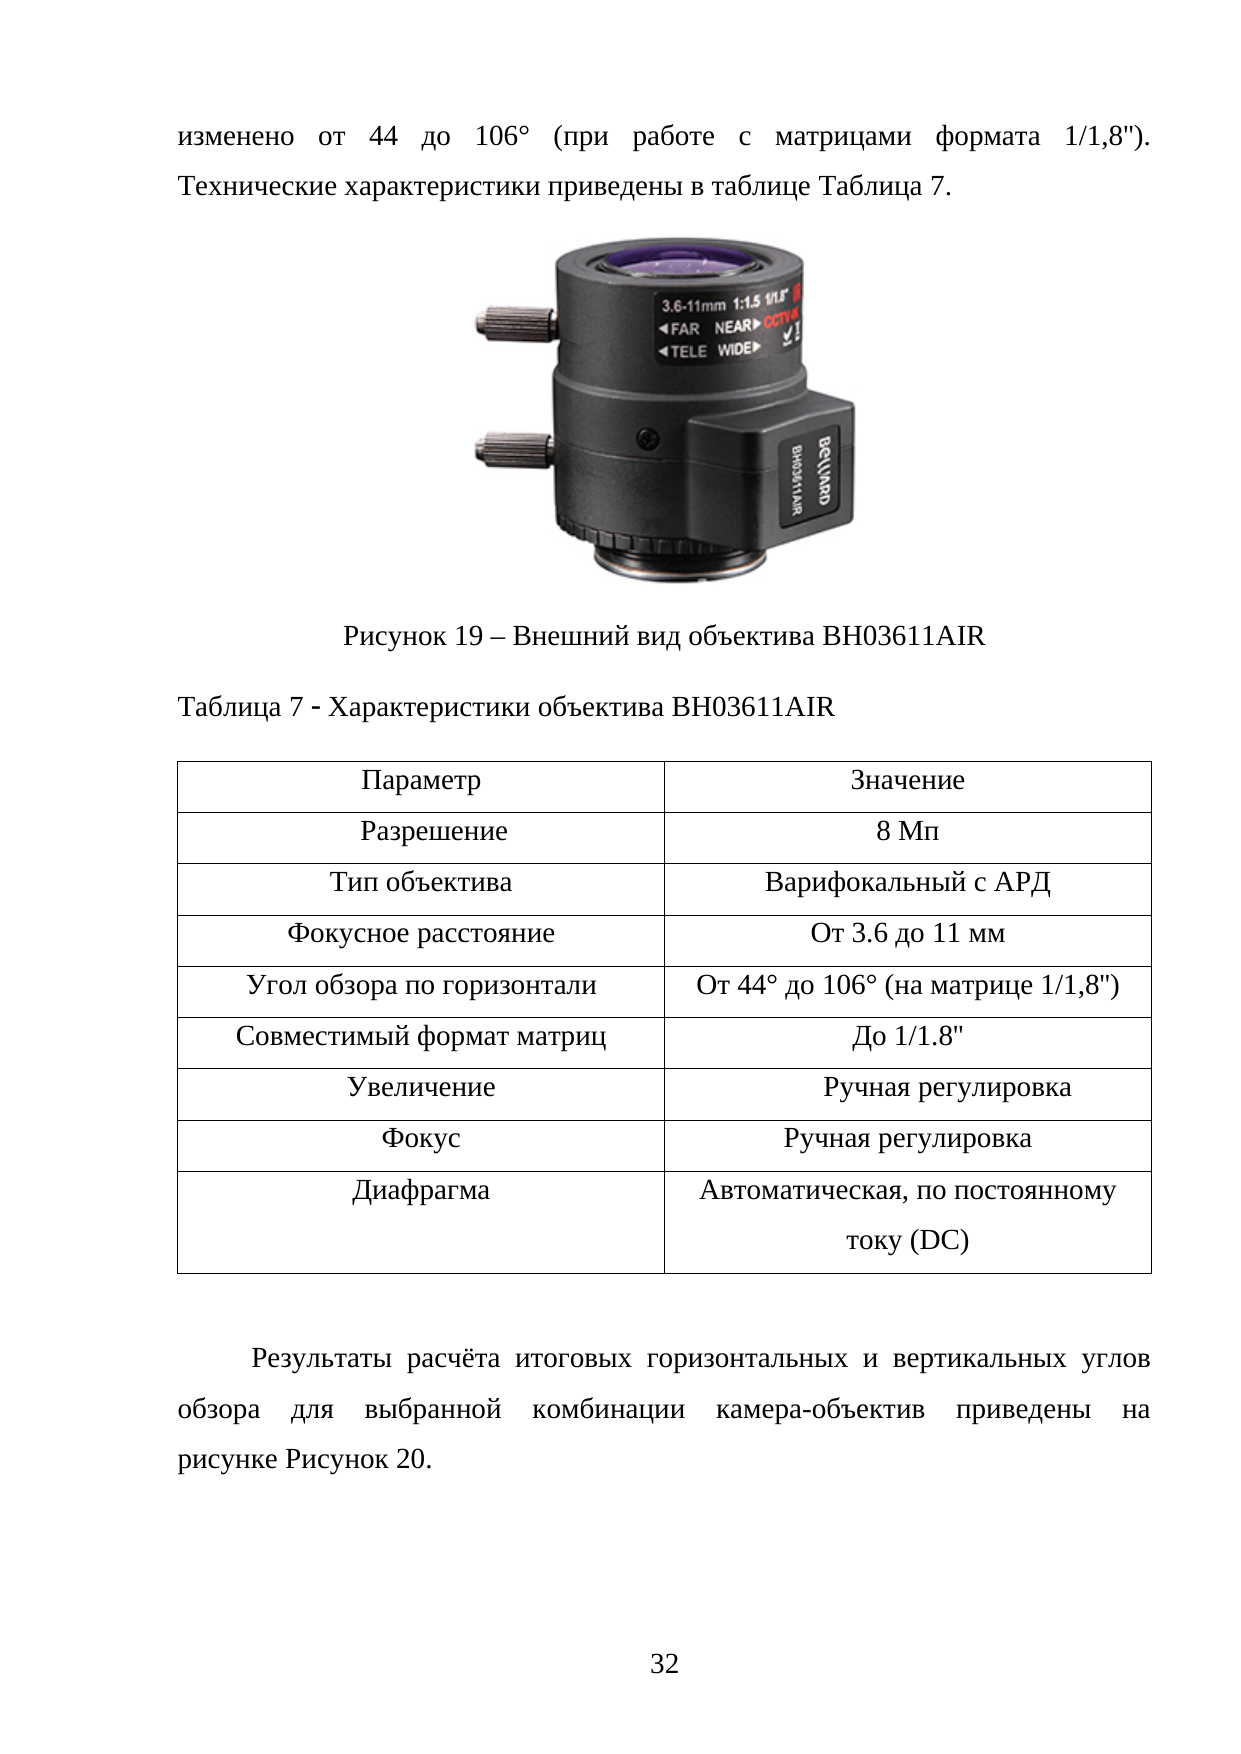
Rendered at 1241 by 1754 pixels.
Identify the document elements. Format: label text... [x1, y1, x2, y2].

text Рисунок 19 – Внешний вид объектива BH03611AIR [177, 618, 1152, 652]
table_cell Варифокальный с АРД [665, 864, 1151, 914]
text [177, 118, 1152, 202]
text Результаты расчёта итоговых горизонтальных и вертикальных углов обзора для выбранной комбинации камера-объектив приведены на рисунке Рисунок 20. [177, 1340, 1152, 1474]
table_cell До 1/1.8'' [665, 1018, 1151, 1068]
table_cell Тип объектива [178, 864, 664, 914]
table_cell Ручная регулировка [665, 1121, 1151, 1171]
picture [472, 235, 857, 585]
table_cell Фокус [178, 1121, 664, 1171]
table_cell От 44° до 106° (на матрице 1/1,8'') [665, 967, 1151, 1017]
table_header Значение [665, 762, 1151, 812]
table_cell Увеличение [178, 1069, 664, 1119]
table_cell От 3.6 до 11 мм [665, 916, 1151, 966]
table_cell 8 Мп [665, 813, 1151, 863]
table_cell Разрешение [178, 813, 664, 863]
table_cell Диафрагма [178, 1172, 664, 1272]
table_cell Ручная регулировка [665, 1069, 1151, 1119]
table_cell Угол обзора по горизонтали [178, 967, 664, 1017]
table_cell Фокусное расстояние [178, 916, 664, 966]
table_cell Автоматическая, по постоянному току (DC) [665, 1172, 1151, 1272]
table_header Параметр [178, 762, 664, 812]
table_cell Совместимый формат матриц [178, 1018, 664, 1068]
